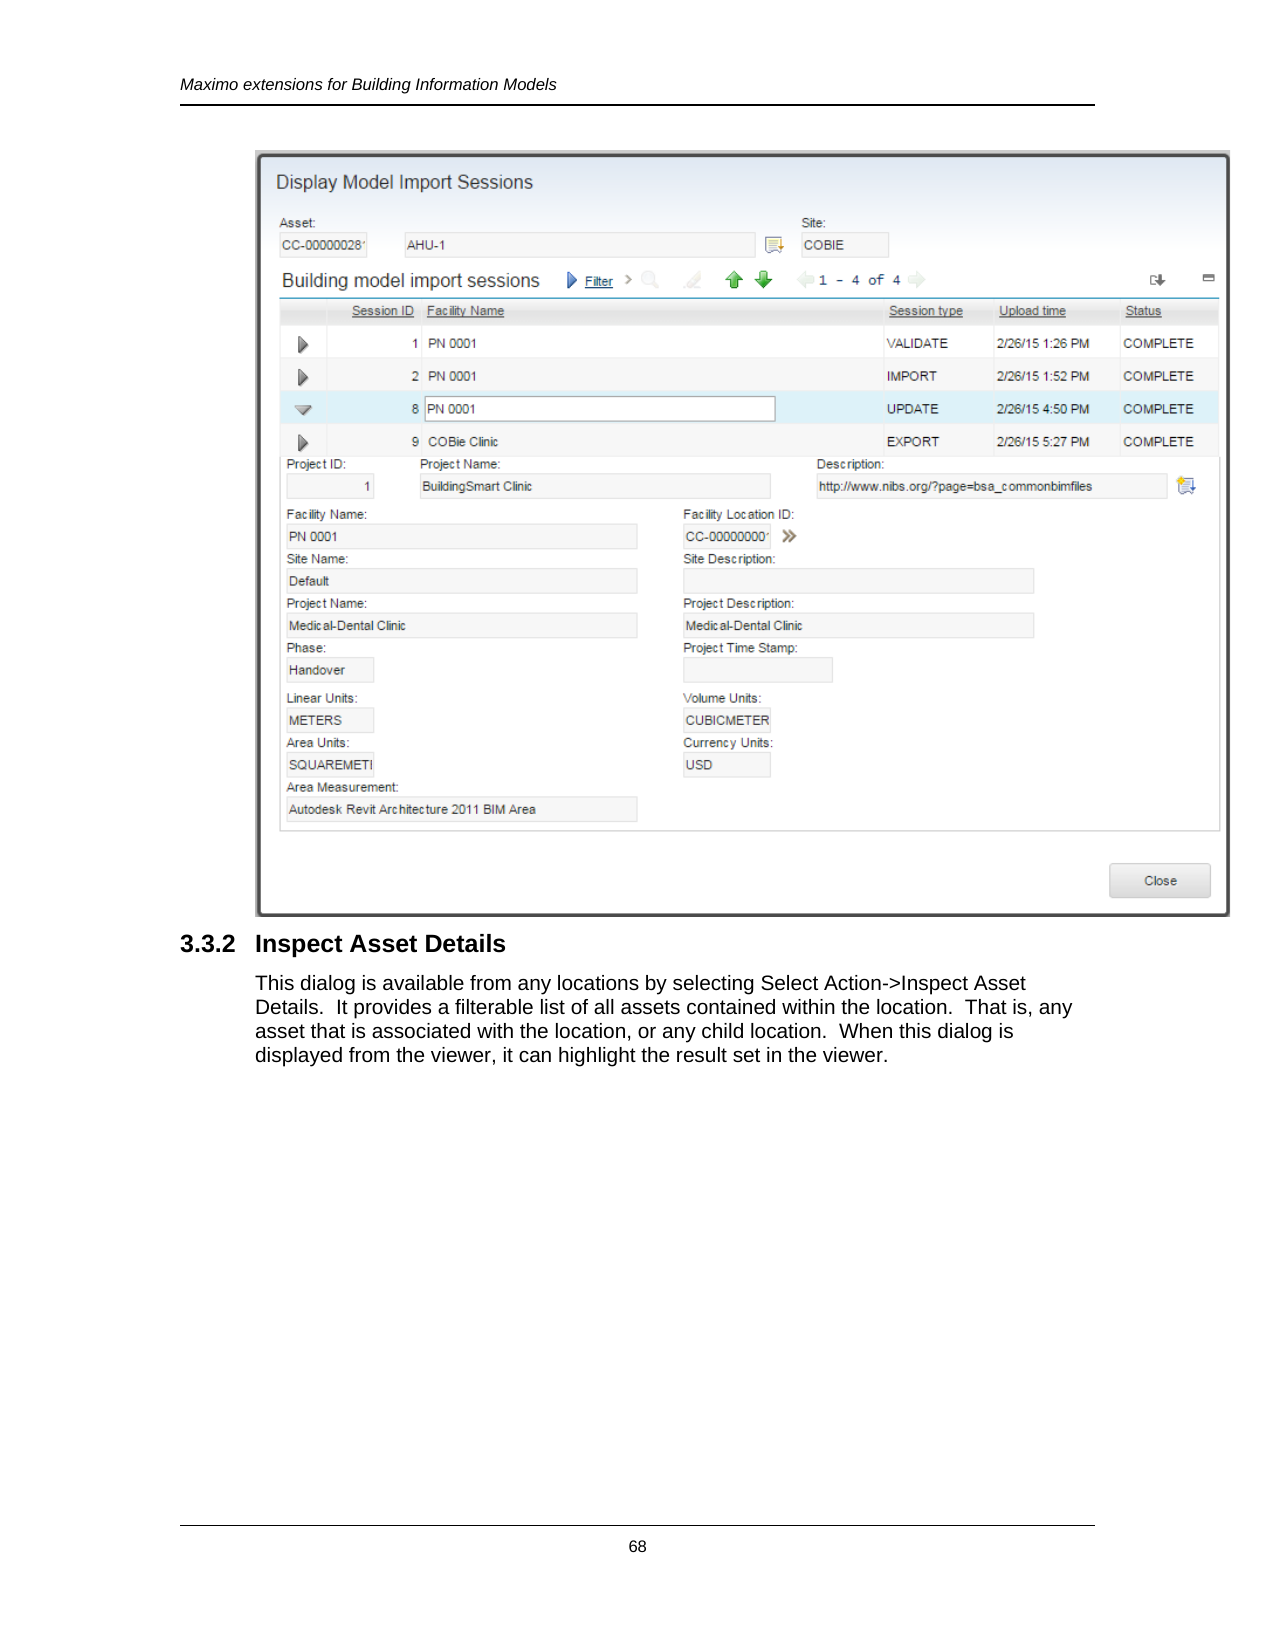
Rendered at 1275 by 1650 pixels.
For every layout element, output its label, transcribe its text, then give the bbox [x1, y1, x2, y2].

subtitle Inspect Asset Details [180, 929, 1095, 958]
text This dialog is available from any locations by selecting Select Action->Inspect Asset Details. It provides a filterable list of all assets contained within the location. That is, any asset that is associated with the location, or any child location. When this dialog is displayed from the viewer, it can highlight the result set in the viewer. [255, 971, 1095, 1066]
picture [255, 150, 1230, 917]
